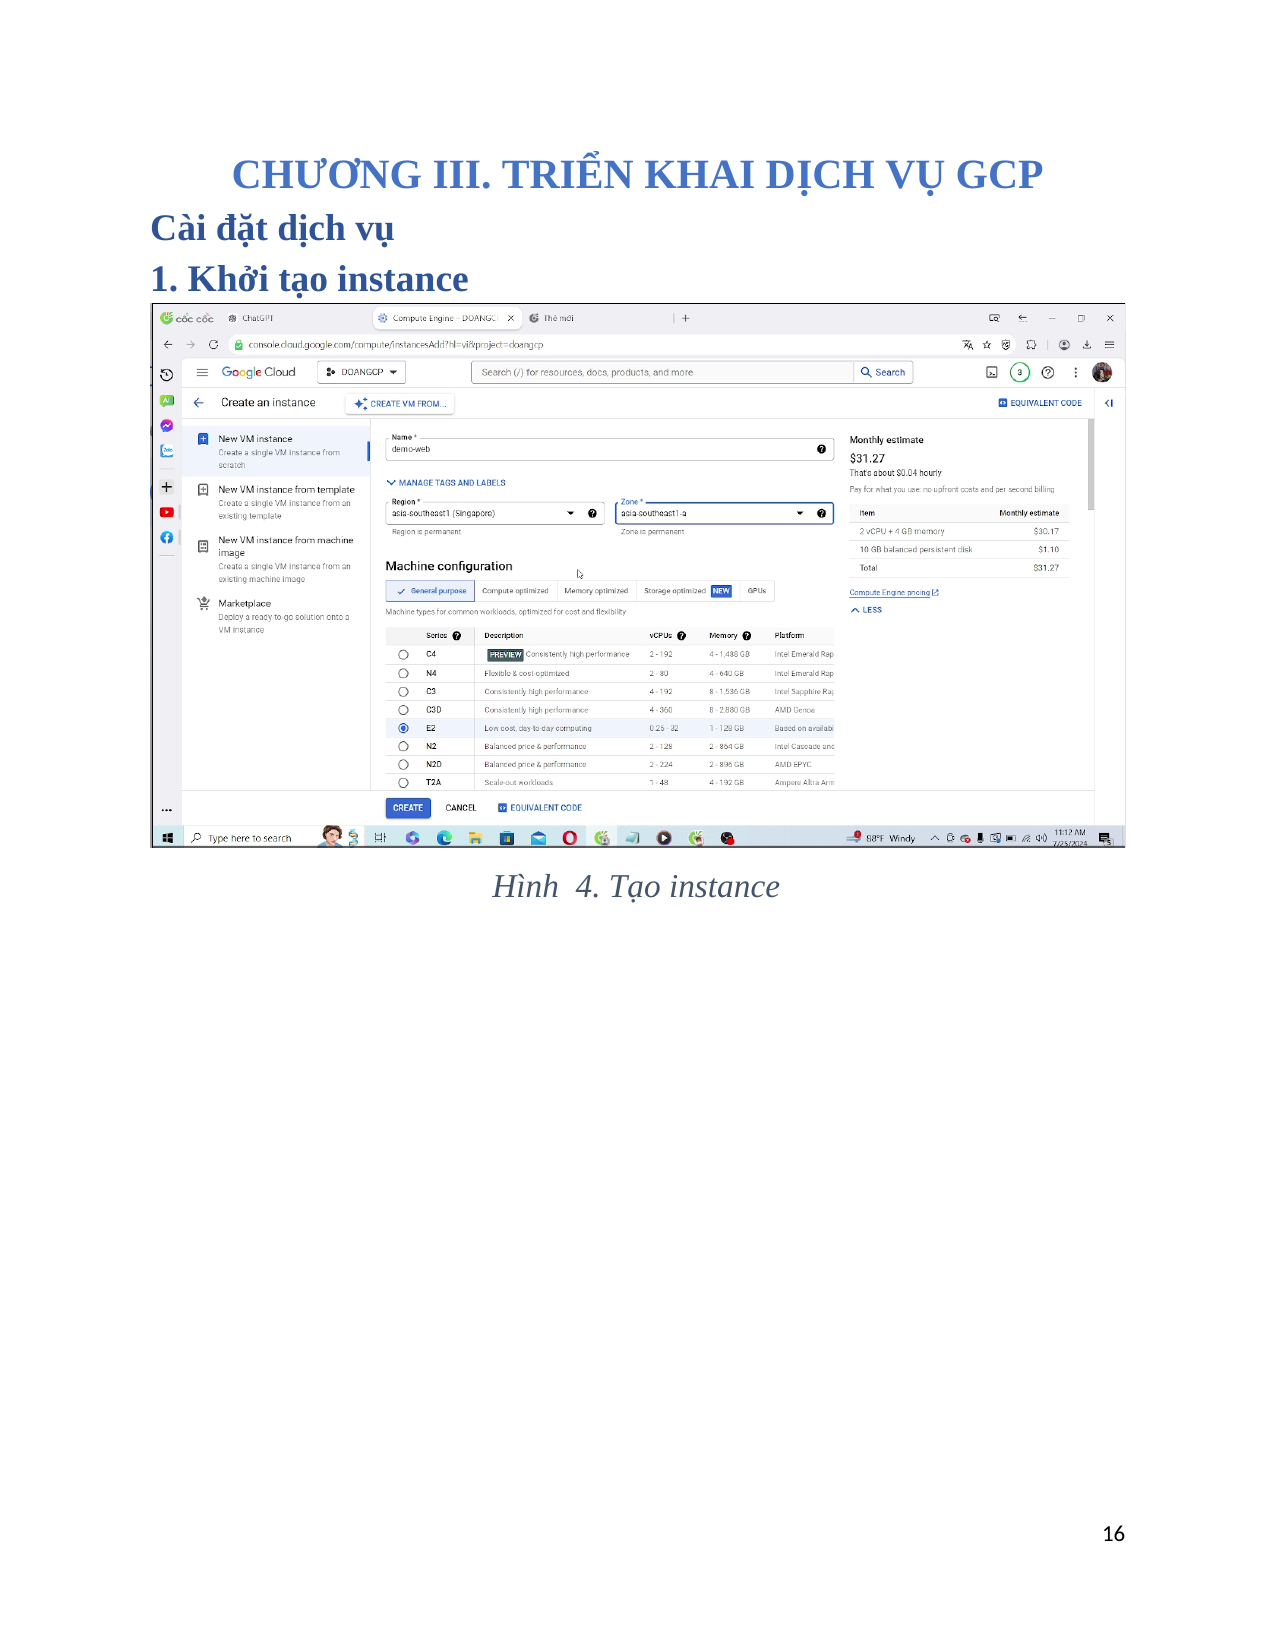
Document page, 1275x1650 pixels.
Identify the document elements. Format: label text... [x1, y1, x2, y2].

subtitle Cài đặt dịch vụ [150, 206, 1125, 249]
subtitle 1. Khởi tạo instance [150, 257, 1125, 300]
picture [150, 303, 1125, 848]
subtitle CHƯƠNG III. TRIỂN KHAI DỊCH VỤ GCP [150, 150, 1125, 198]
text Hình 4. Tạo instance [150, 867, 1125, 905]
